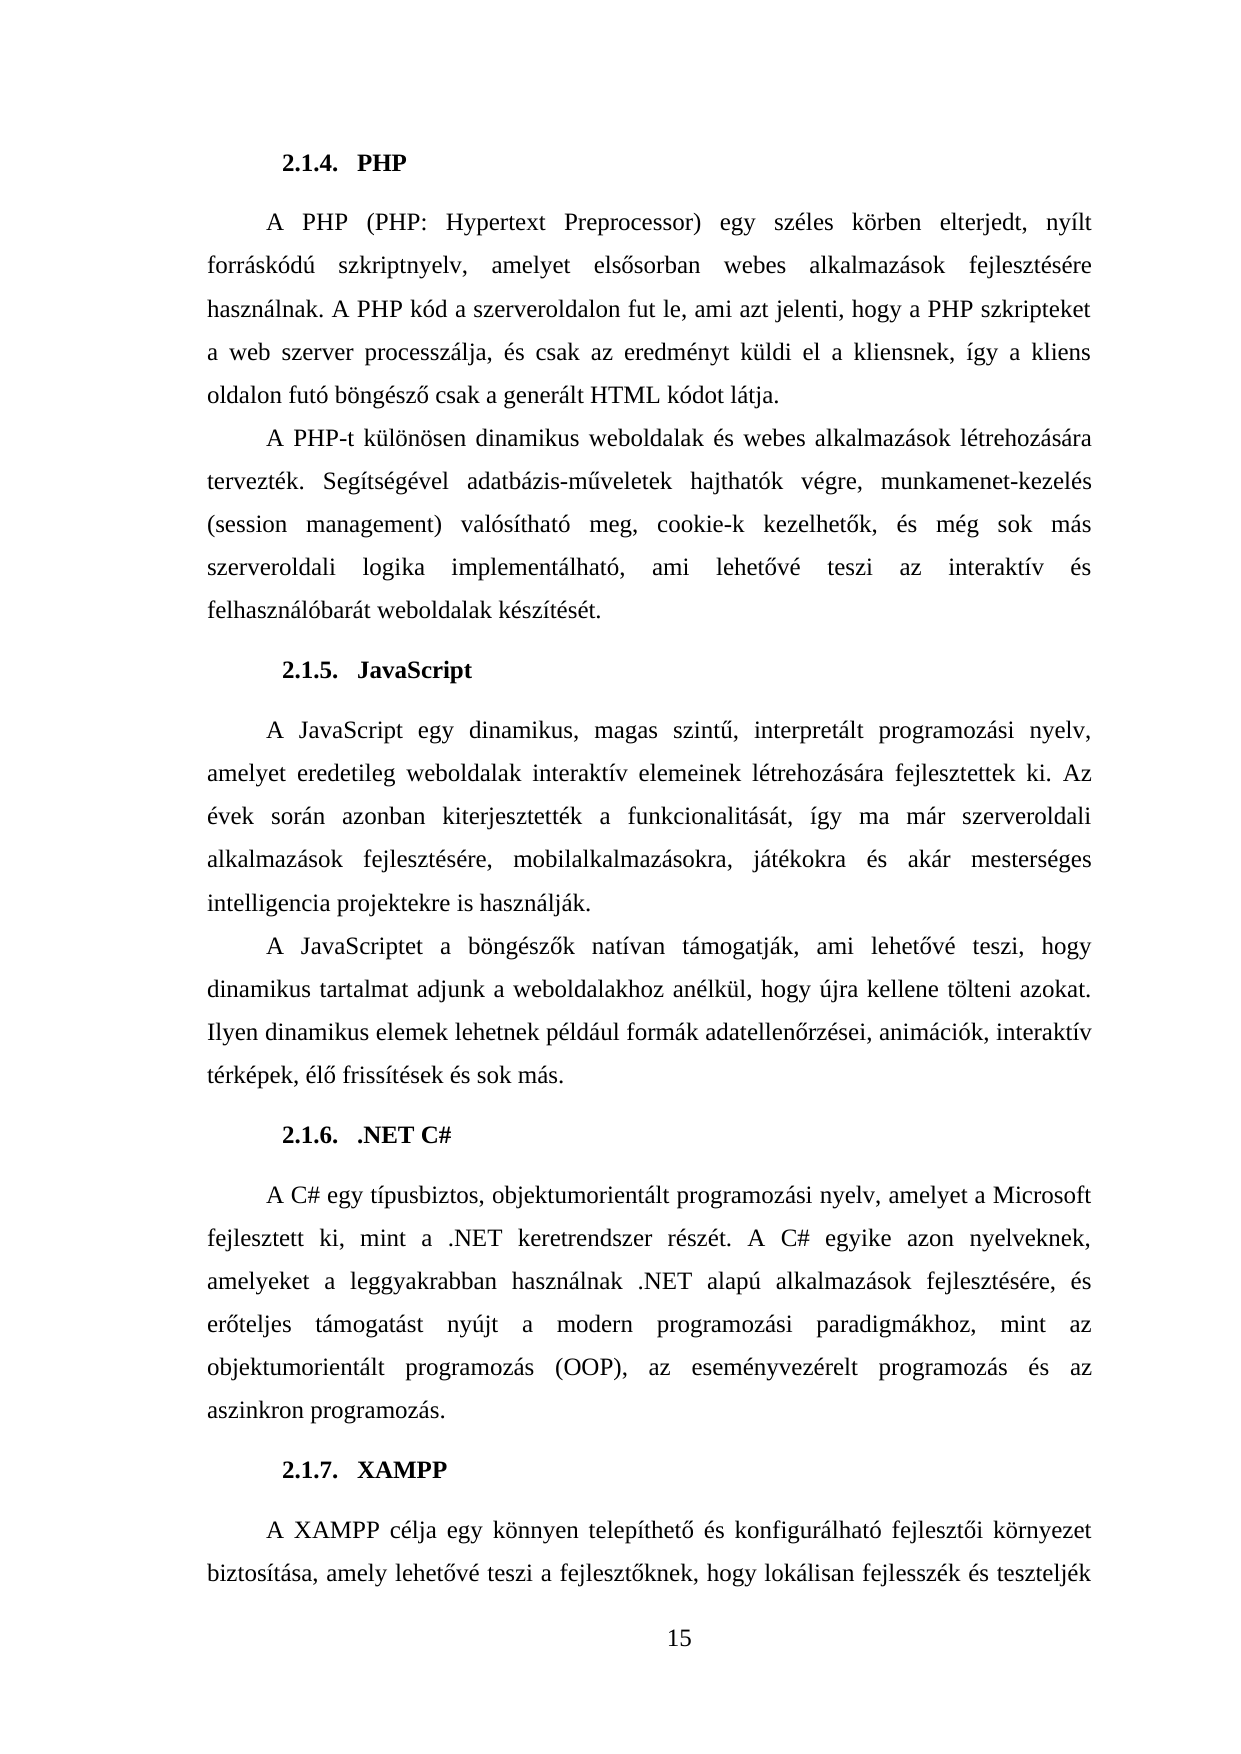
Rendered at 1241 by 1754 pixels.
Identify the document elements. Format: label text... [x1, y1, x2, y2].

text A C# egy típusbiztos, objektumorientált programozási nyelv, amelyet a Microsoft fejlesztett ki, mint a .NET keretrendszer részét. A C# egyike azon nyelveknek, amelyeket a leggyakrabban használnak .NET alapú alkalmazások fejlesztésére, és erőteljes támogatást nyújt a modern programozási paradigmákhoz, mint az objektumorientált programozás (OOP), az eseményvezérelt programozás és az aszinkron programozás. [207, 1180, 1092, 1424]
text A PHP-t különösen dinamikus weboldalak és webes alkalmazások létrehozására tervezték. Segítségével adatbázis-műveletek hajthatók végre, munkamenet-kezelés (session management) valósítható meg, cookie-k kezelhetők, és még sok más szerveroldali logika implementálható, ami lehetővé teszi az interaktív és felhasználóbarát weboldalak készítését. [207, 423, 1092, 624]
subtitle .NET C# [282, 1120, 1092, 1149]
subtitle XAMPP [282, 1455, 1092, 1484]
text A JavaScript egy dinamikus, magas szintű, interpretált programozási nyelv, amelyet eredetileg weboldalak interaktív elemeinek létrehozására fejlesztettek ki. Az évek során azonban kiterjesztették a funkcionalitását, így ma már szerveroldali alkalmazások fejlesztésére, mobilalkalmazásokra, játékokra és akár mesterséges intelligencia projektekre is használják. [207, 715, 1092, 916]
subtitle JavaScript [282, 655, 1092, 684]
text A PHP (PHP: Hypertext Preprocessor) egy széles körben elterjedt, nyílt forráskódú szkriptnyelv, amelyet elsősorban webes alkalmazások fejlesztésére használnak. A PHP kód a szerveroldalon fut le, ami azt jelenti, hogy a PHP szkripteket a web szerver processzálja, és csak az eredményt küldi el a kliensnek, így a kliens oldalon futó böngésző csak a generált HTML kódot látja. [207, 207, 1092, 409]
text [207, 1515, 1092, 1587]
text A JavaScriptet a böngészők natívan támogatják, ami lehetővé teszi, hogy dinamikus tartalmat adjunk a weboldalakhoz anélkül, hogy újra kellene tölteni azokat. Ilyen dinamikus elemek lehetnek például formák adatellenőrzései, animációk, interaktív térképek, élő frissítések és sok más. [207, 931, 1092, 1089]
subtitle PHP [282, 148, 1092, 176]
